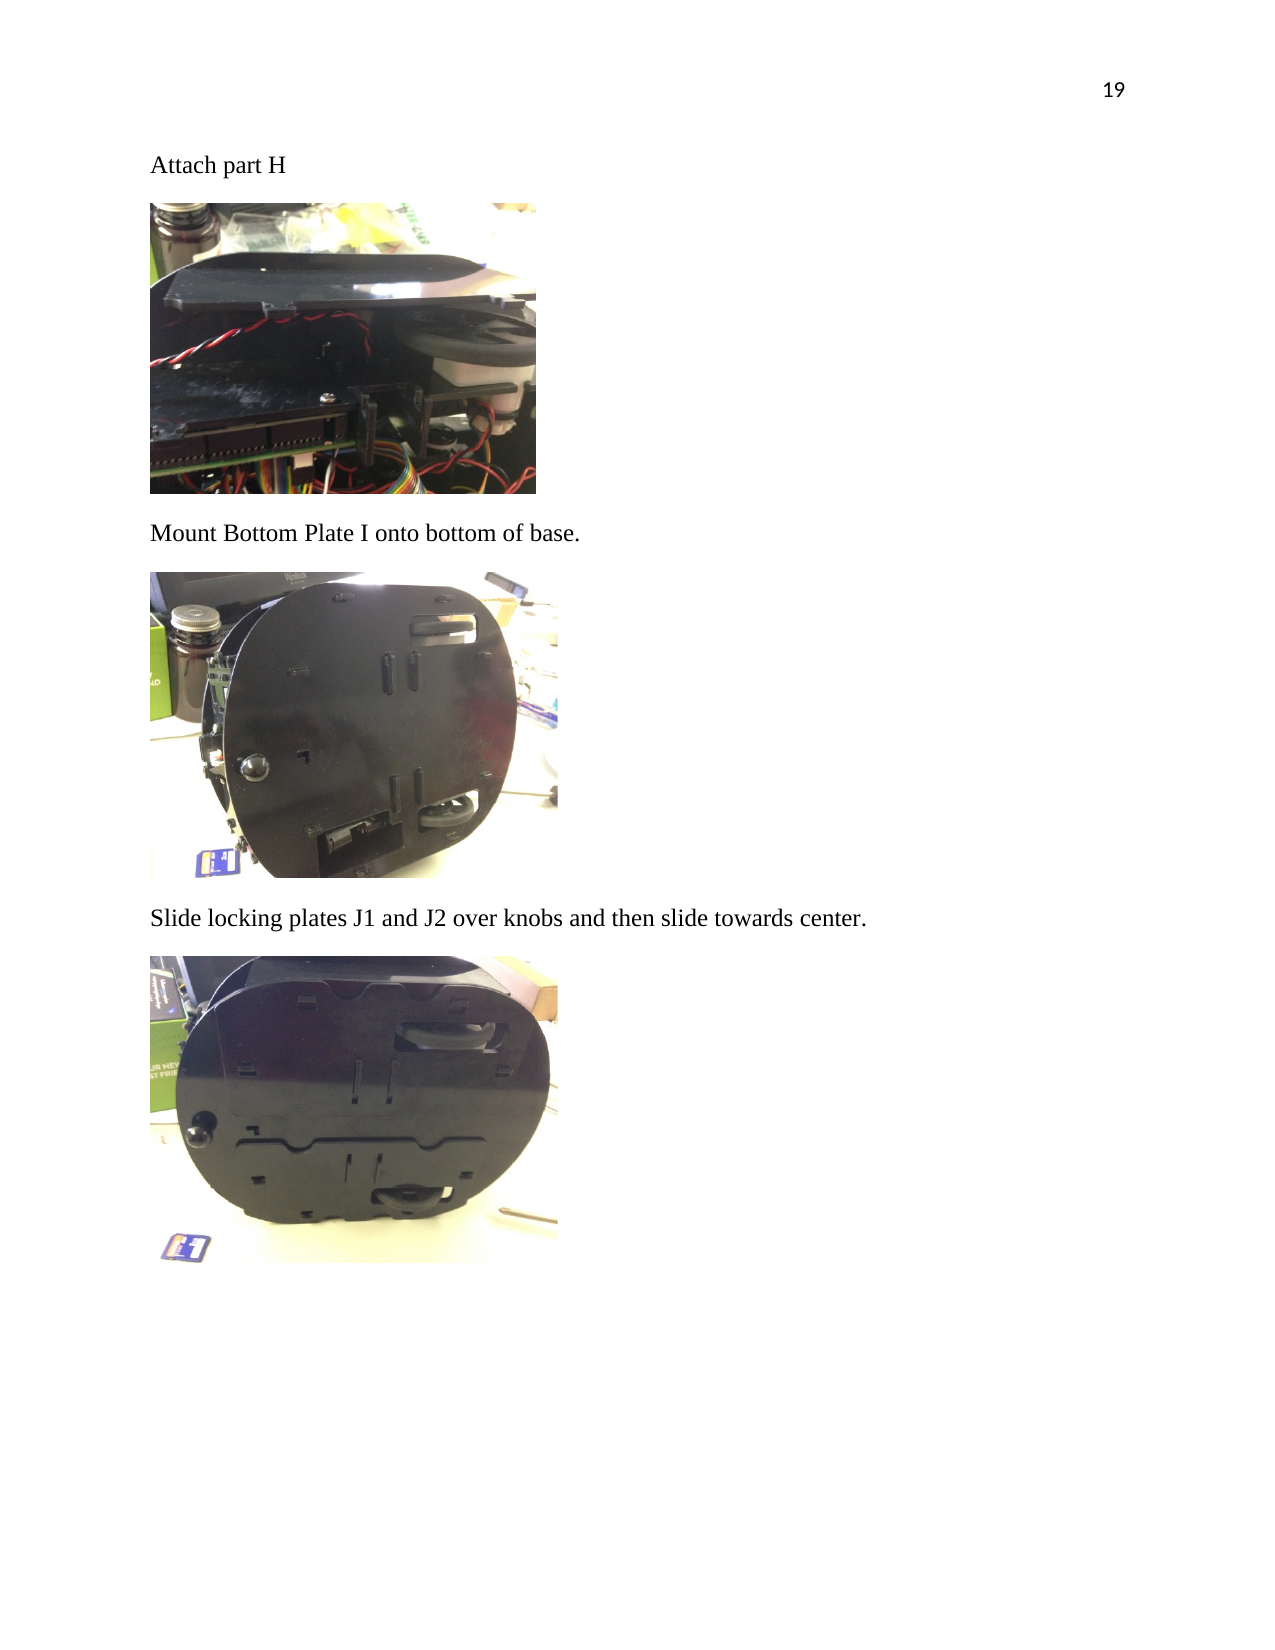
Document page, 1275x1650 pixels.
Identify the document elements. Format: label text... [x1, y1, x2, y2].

text Mount Bottom Plate I onto bottom of base. [150, 518, 1125, 547]
picture [150, 572, 558, 878]
text Slide locking plates J1 and J2 over knobs and then slide towards center. [150, 903, 1125, 932]
text Attach part H [150, 150, 1125, 179]
picture [150, 203, 536, 494]
picture [150, 956, 558, 1263]
